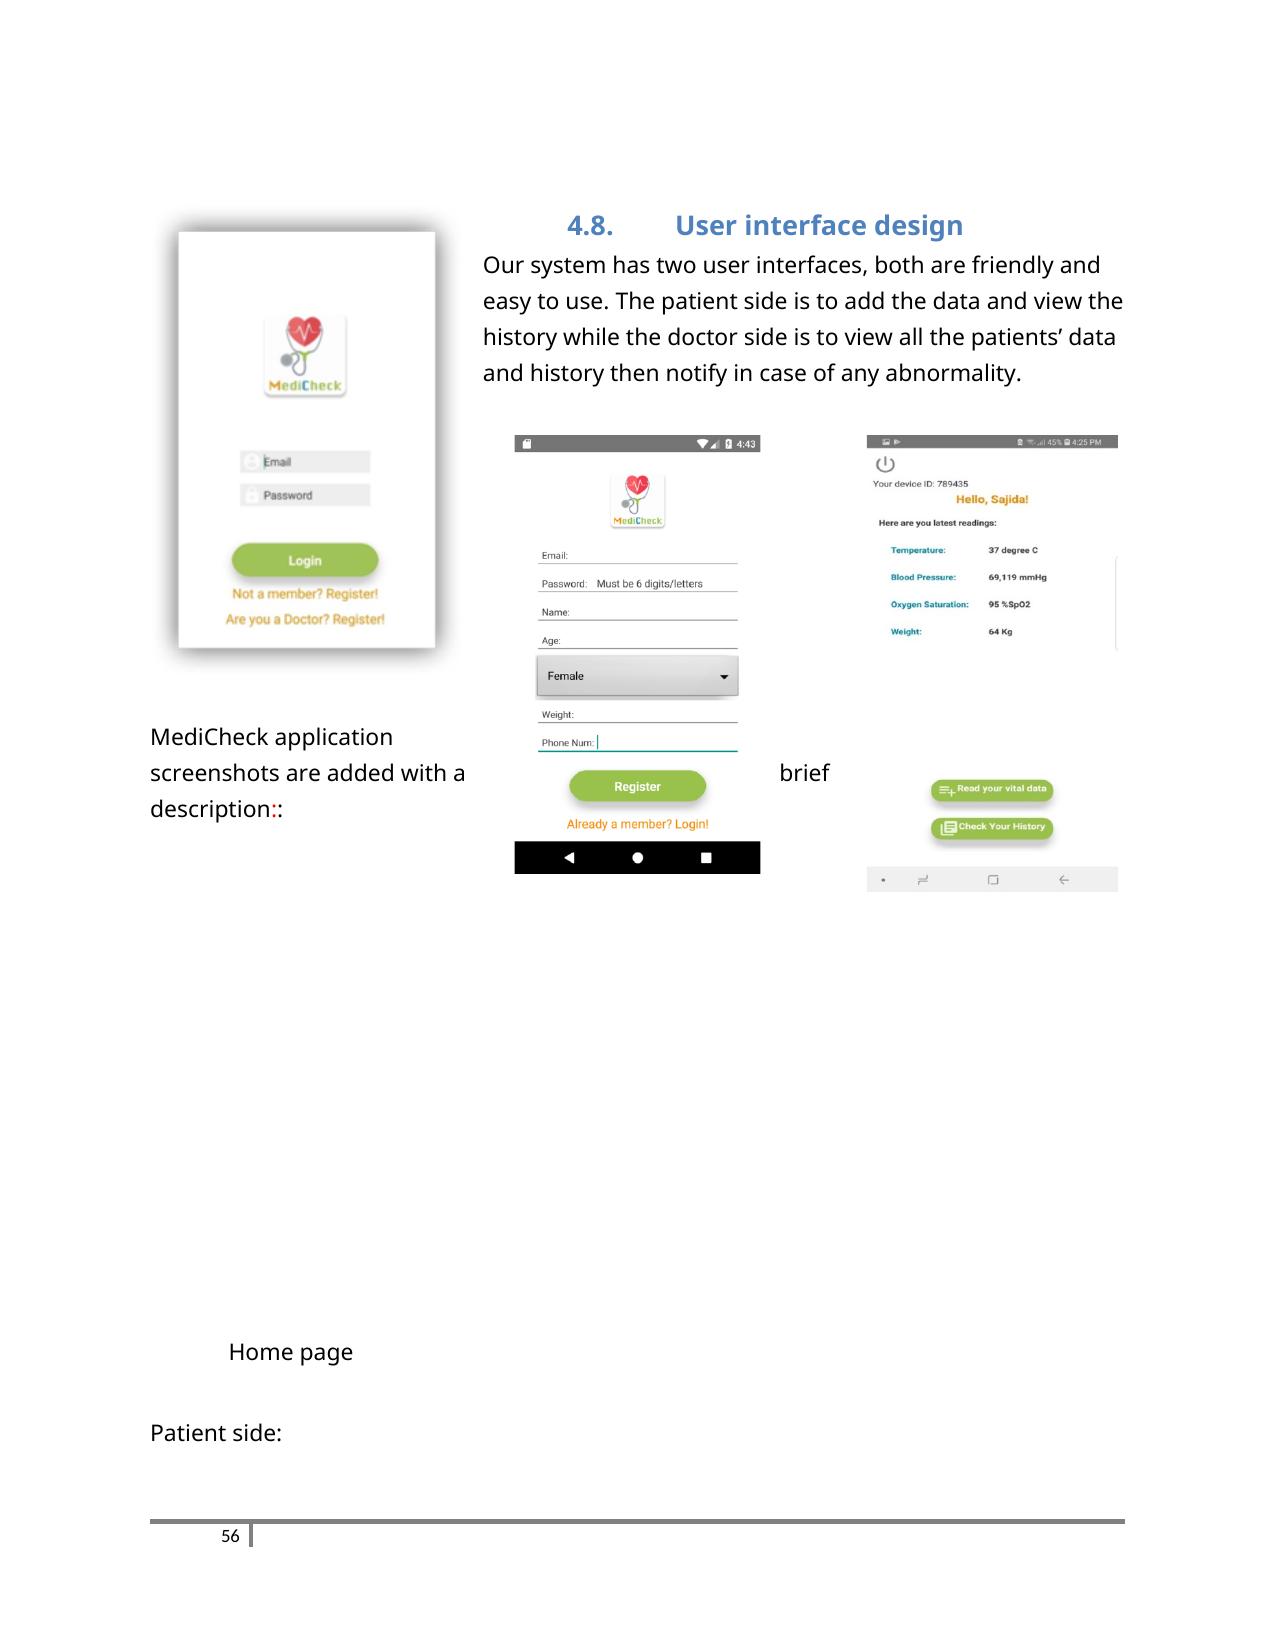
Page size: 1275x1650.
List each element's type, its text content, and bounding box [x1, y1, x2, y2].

subtitle User interface design [464, 207, 1125, 244]
picture [150, 204, 464, 677]
text Our system has two user interfaces, both are friendly and easy to use. The patient side is to add the data and view the history while the doctor side is to view all the patients’ data and history then notify in case of any abnormality. [464, 249, 1125, 388]
picture [866, 435, 1118, 892]
text Patient side: [150, 1417, 1125, 1449]
picture [514, 435, 761, 874]
